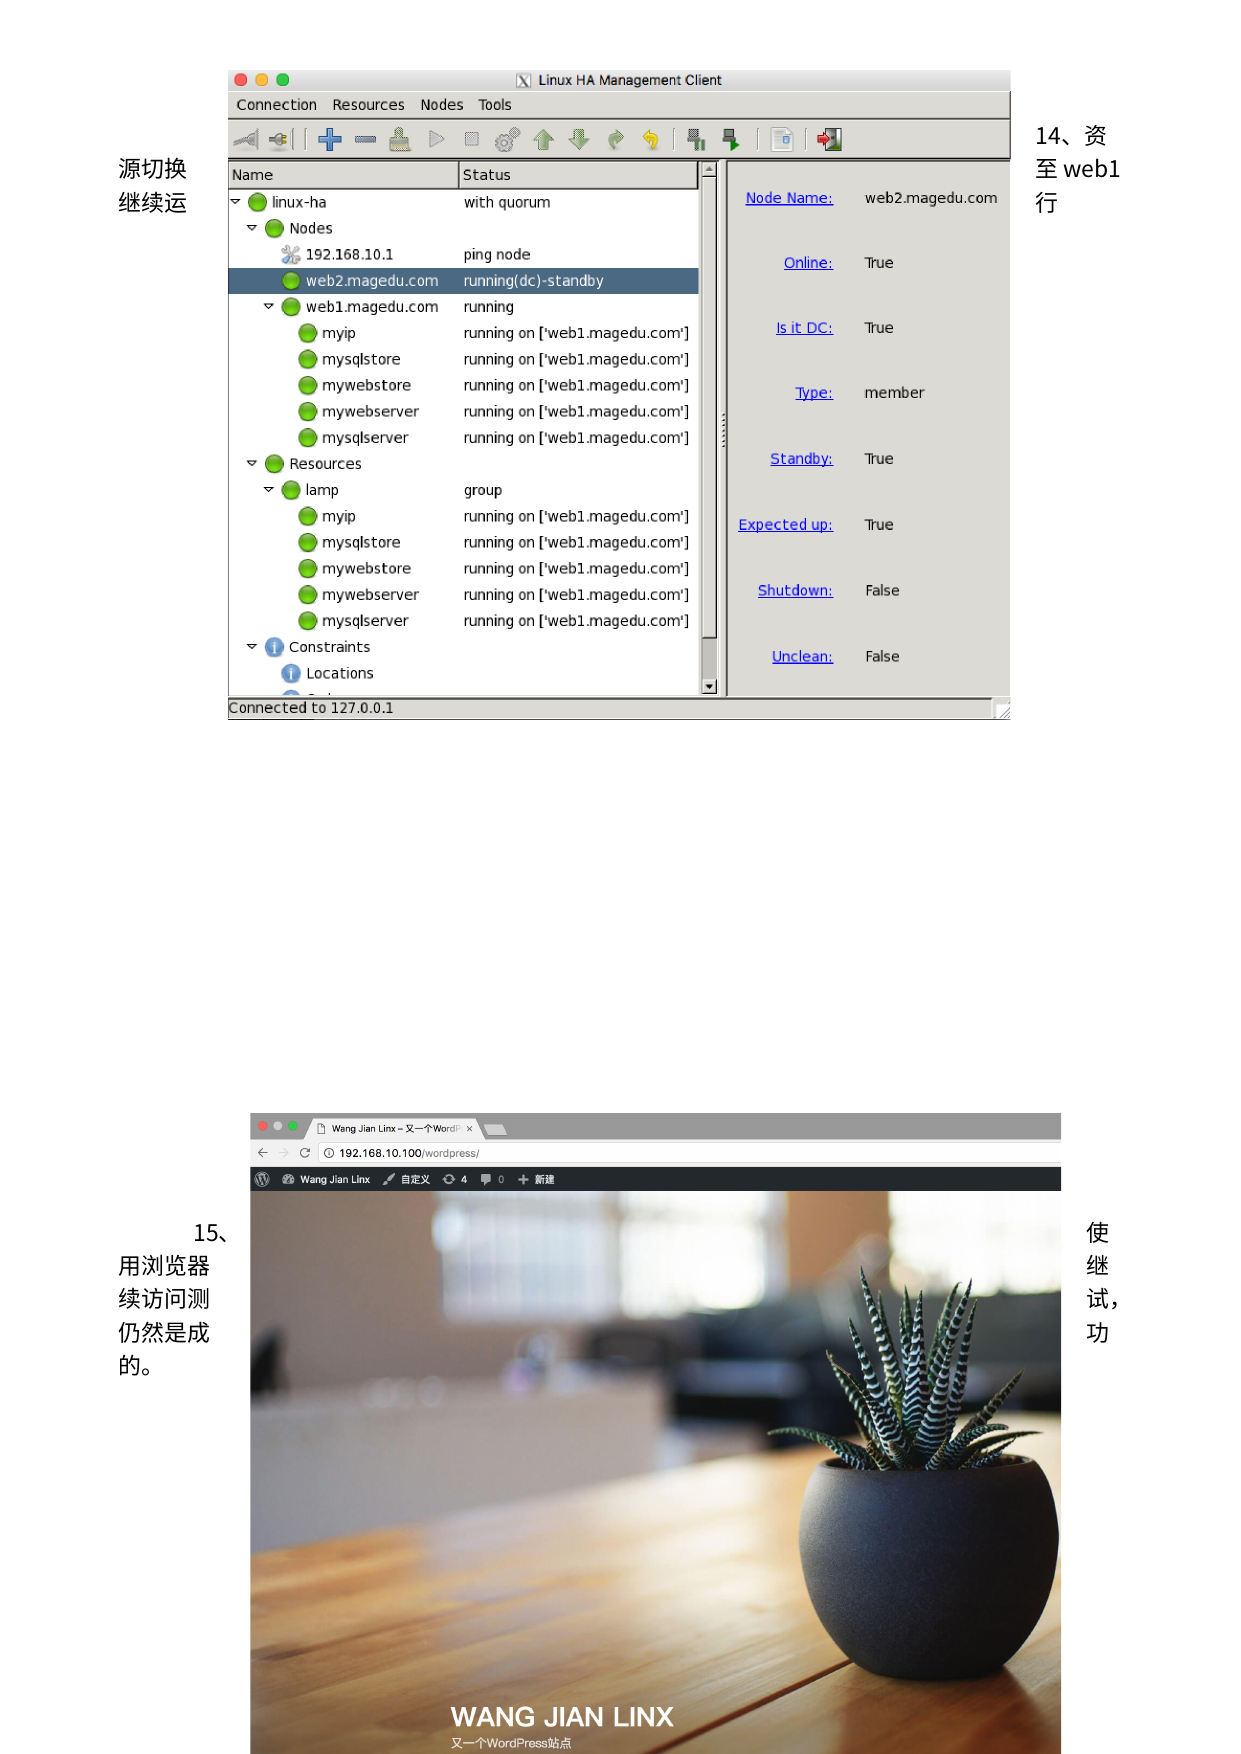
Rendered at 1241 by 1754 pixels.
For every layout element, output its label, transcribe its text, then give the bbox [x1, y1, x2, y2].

text 15、使用浏览器继续访问测试，仍然是成功的。 [118, 1215, 250, 1381]
picture [227, 70, 1011, 720]
text 15、使用浏览器继续访问测试，仍然是成功的。 [1062, 1215, 1122, 1381]
text 14、资源切换至web1继续运行 [1011, 118, 1122, 218]
picture [250, 1113, 1062, 1754]
text 14、资源切换至web1继续运行 [118, 118, 227, 218]
